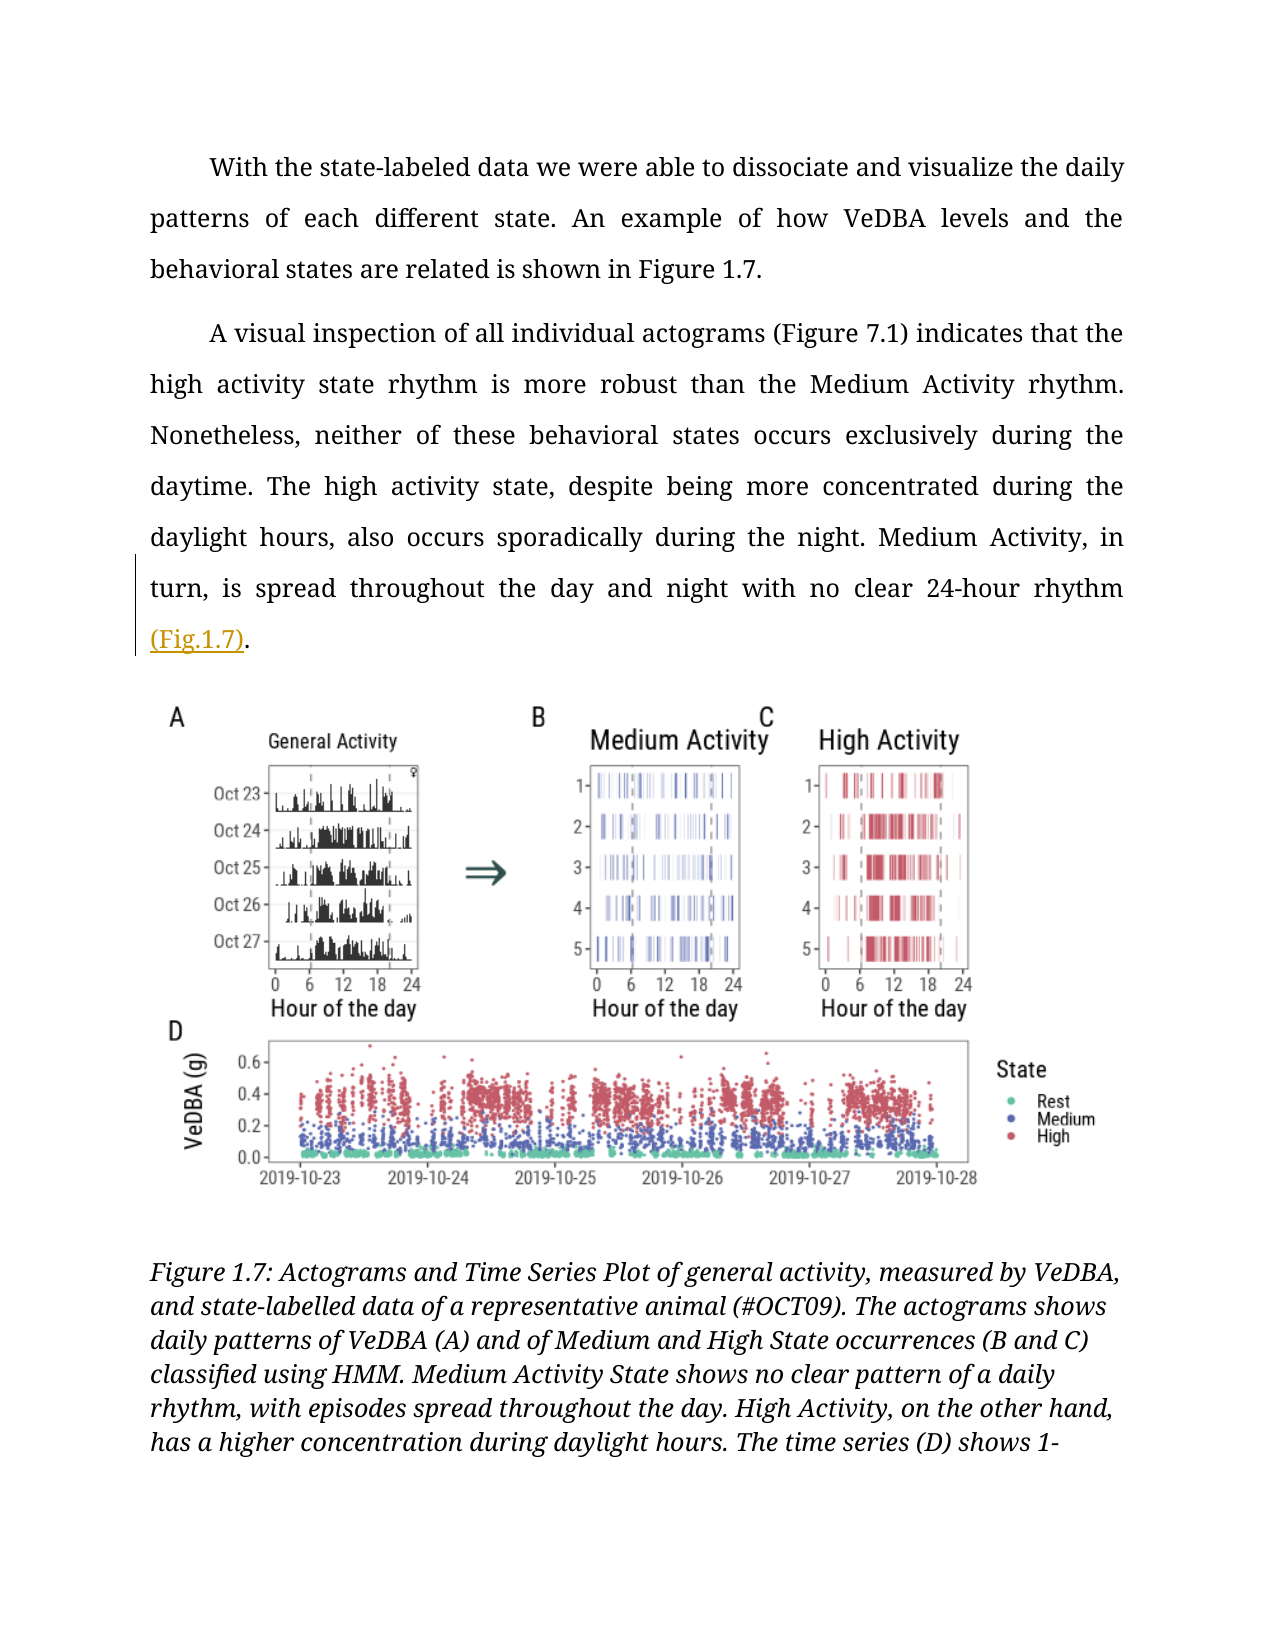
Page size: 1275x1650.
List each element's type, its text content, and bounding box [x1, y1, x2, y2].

picture [150, 685, 1125, 1234]
text With the state-labeled data we were able to dissociate and visualize the daily patterns of each different state. An example of how VeDBA levels and the behavioral states are related is shown in Figure 1.7. [150, 150, 1125, 286]
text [150, 1255, 1125, 1459]
text A visual inspection of all individual actograms (Figure 7.1) indicates that the high activity state rhythm is more robust than the Medium Activity rhythm. Nonetheless, neither of these behavioral states occurs exclusively during the daytime. The high activity state, despite being more concentrated during the daylight hours, also occurs sporadically during the night. Medium Activity, in turn, is spread throughout the day and night with no clear 24-hour rhythm. [150, 316, 1125, 656]
